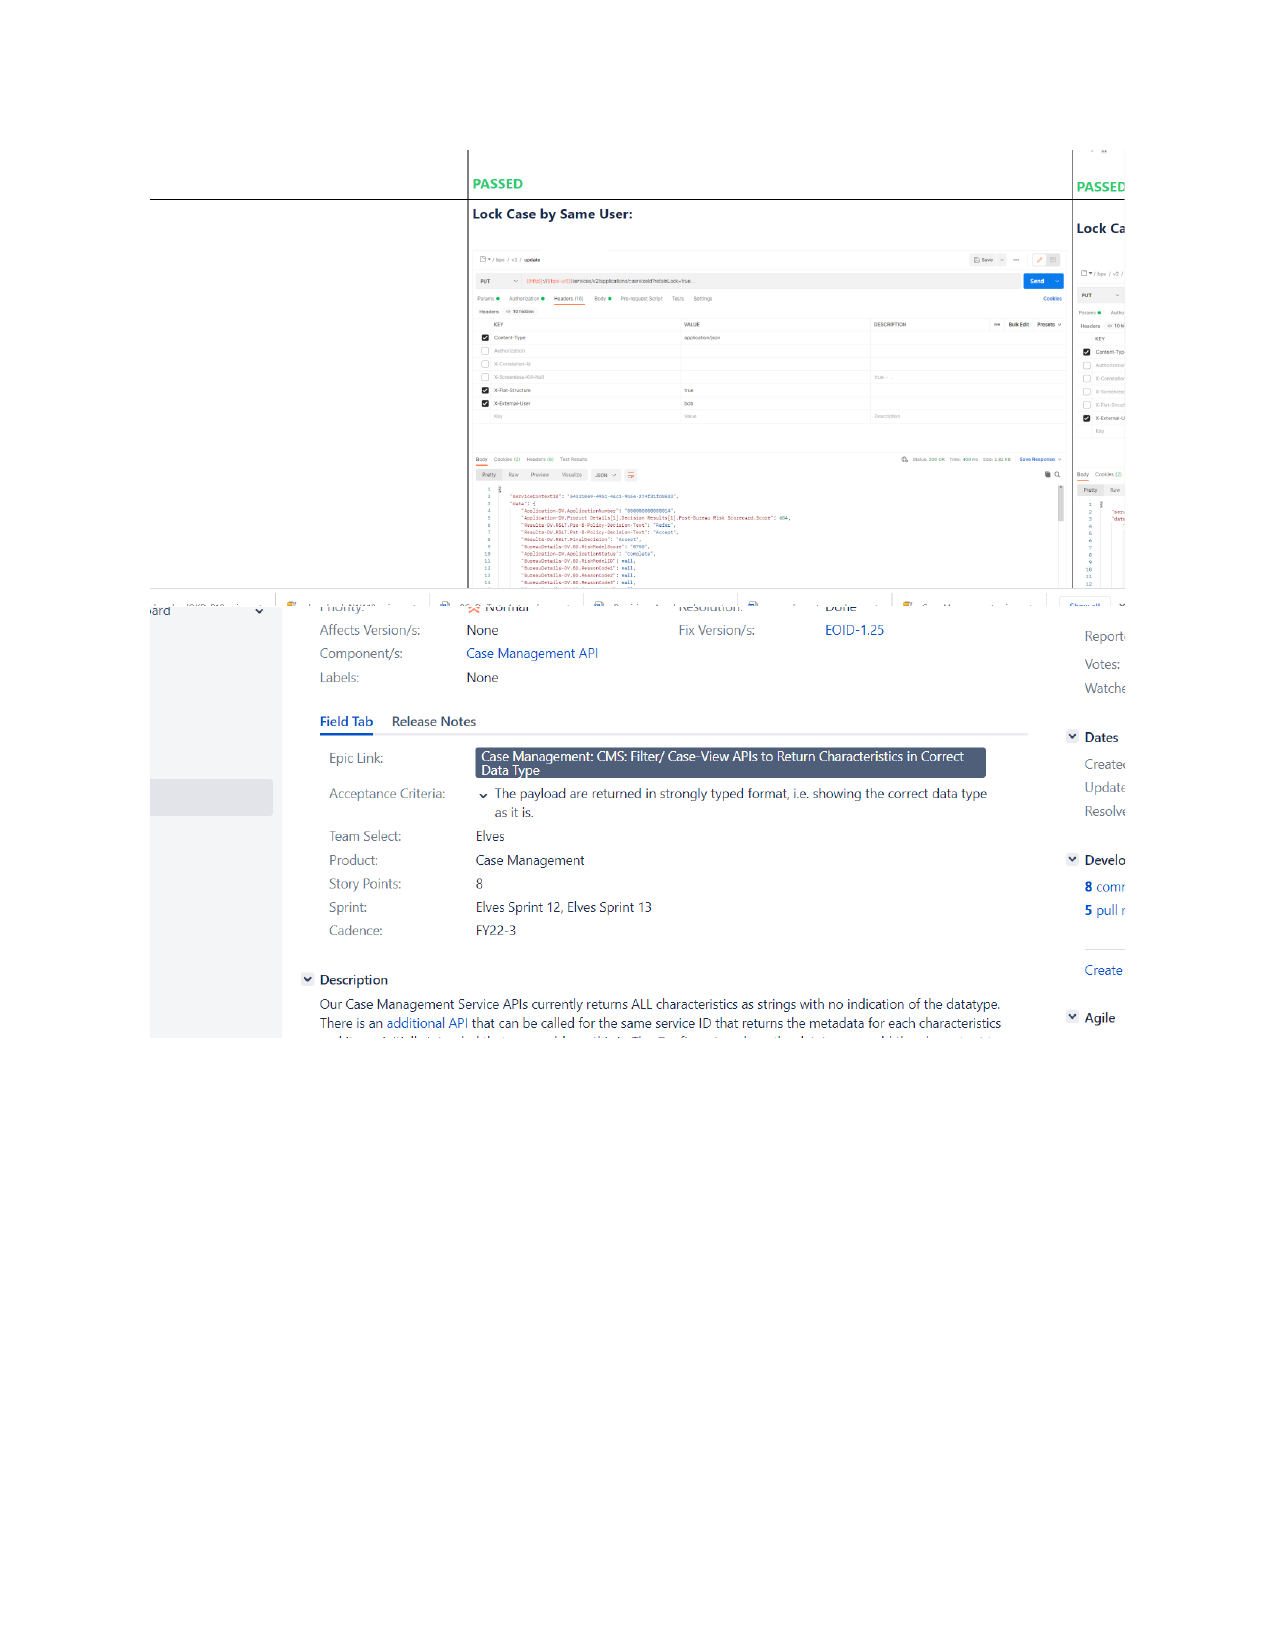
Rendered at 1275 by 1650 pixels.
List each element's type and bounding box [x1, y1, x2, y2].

picture [150, 607, 1125, 1038]
picture [150, 150, 1125, 606]
